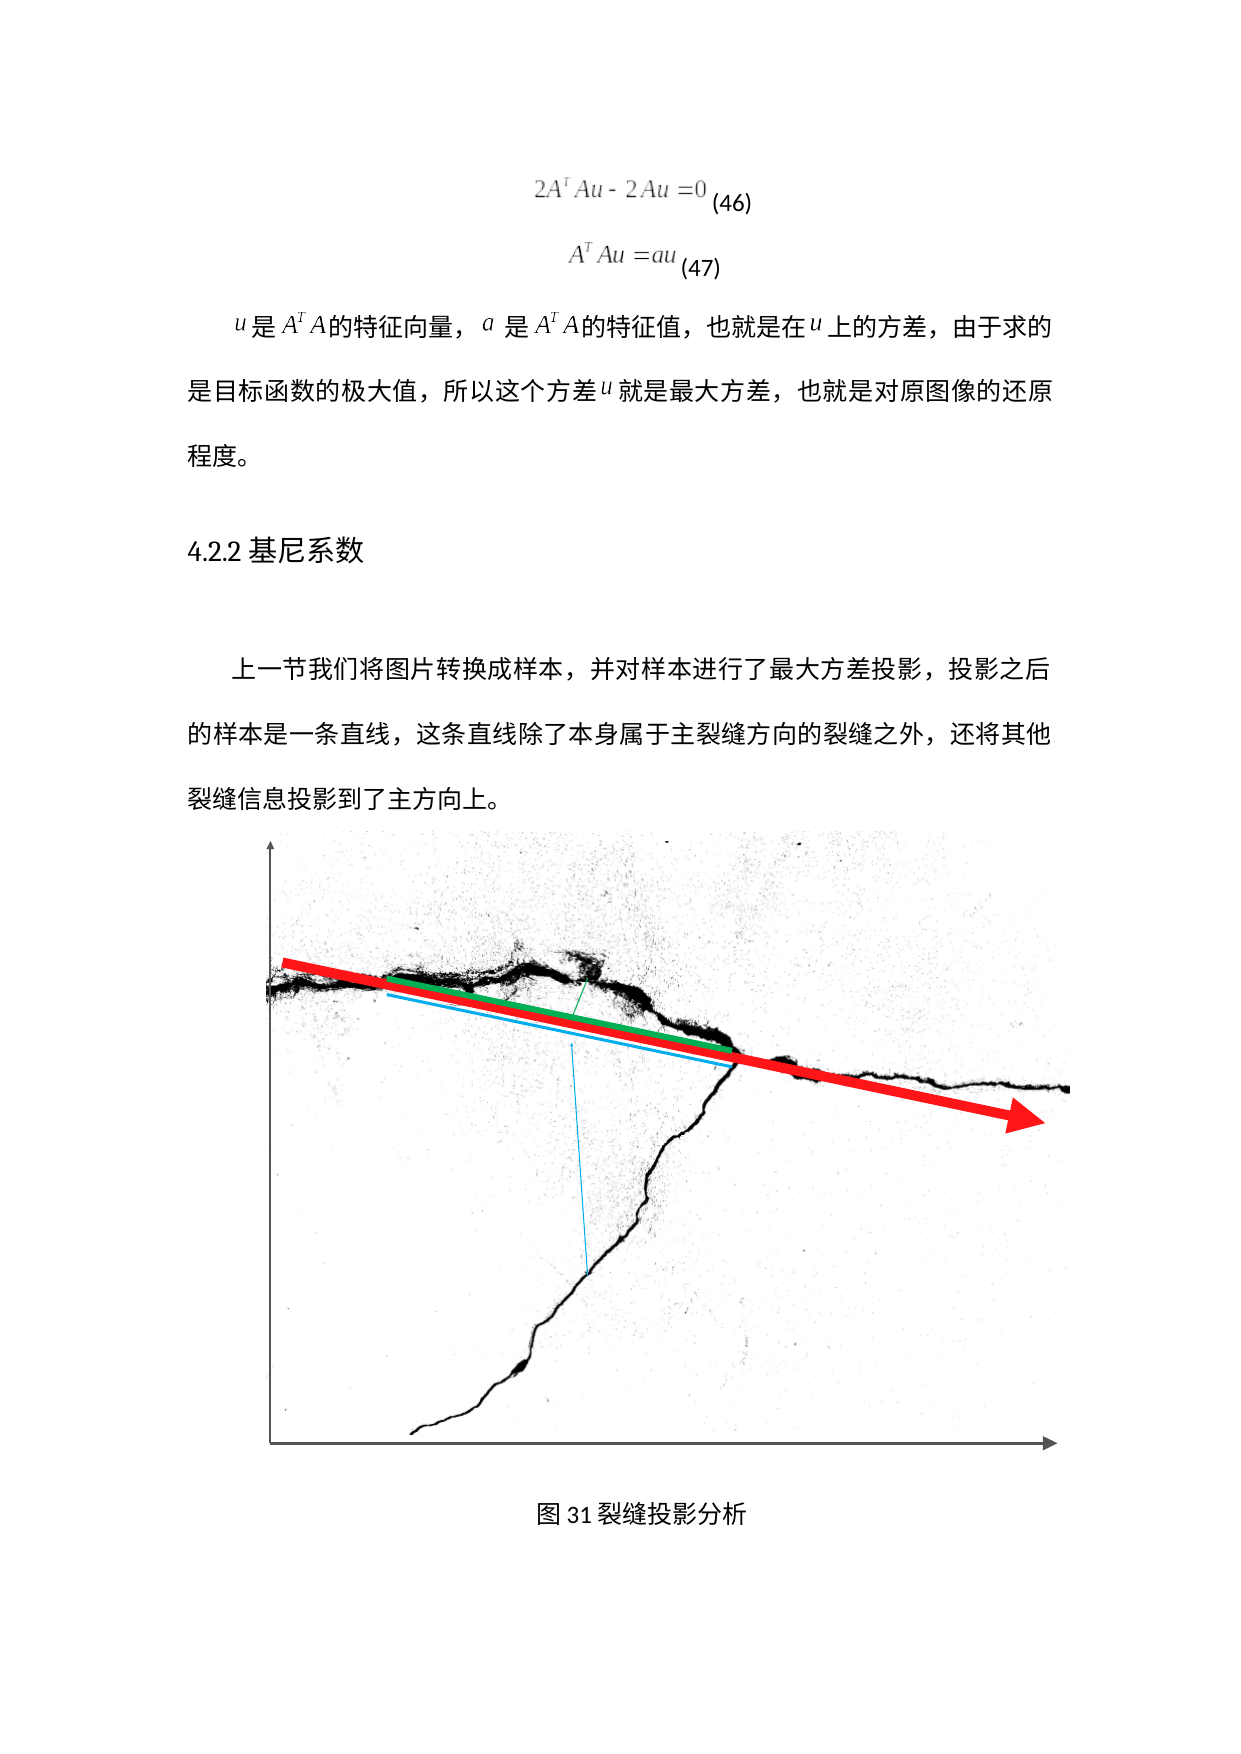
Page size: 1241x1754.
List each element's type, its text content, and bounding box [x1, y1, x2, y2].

text (46) [187, 162, 1053, 227]
text 上一节我们将图片转换成样本，并对样本进行了最大方差投影，投影之后的样本是一条直线，这条直线除了本身属于主裂缝方向的裂缝之外，还将其他裂缝信息投影到了主方向上。 [187, 635, 1053, 830]
text (47) [187, 227, 1053, 292]
text 图31 裂缝投影分析 [187, 1480, 1053, 1545]
subtitle 4.2.2 基尼系数 [187, 516, 1053, 581]
text 是的特征向量， 是的特征值，也就是在上的方差，由于求的是目标函数的极大值，所以这个方差就是最大方差，也就是对原图像的还原程度。 [187, 292, 1053, 487]
